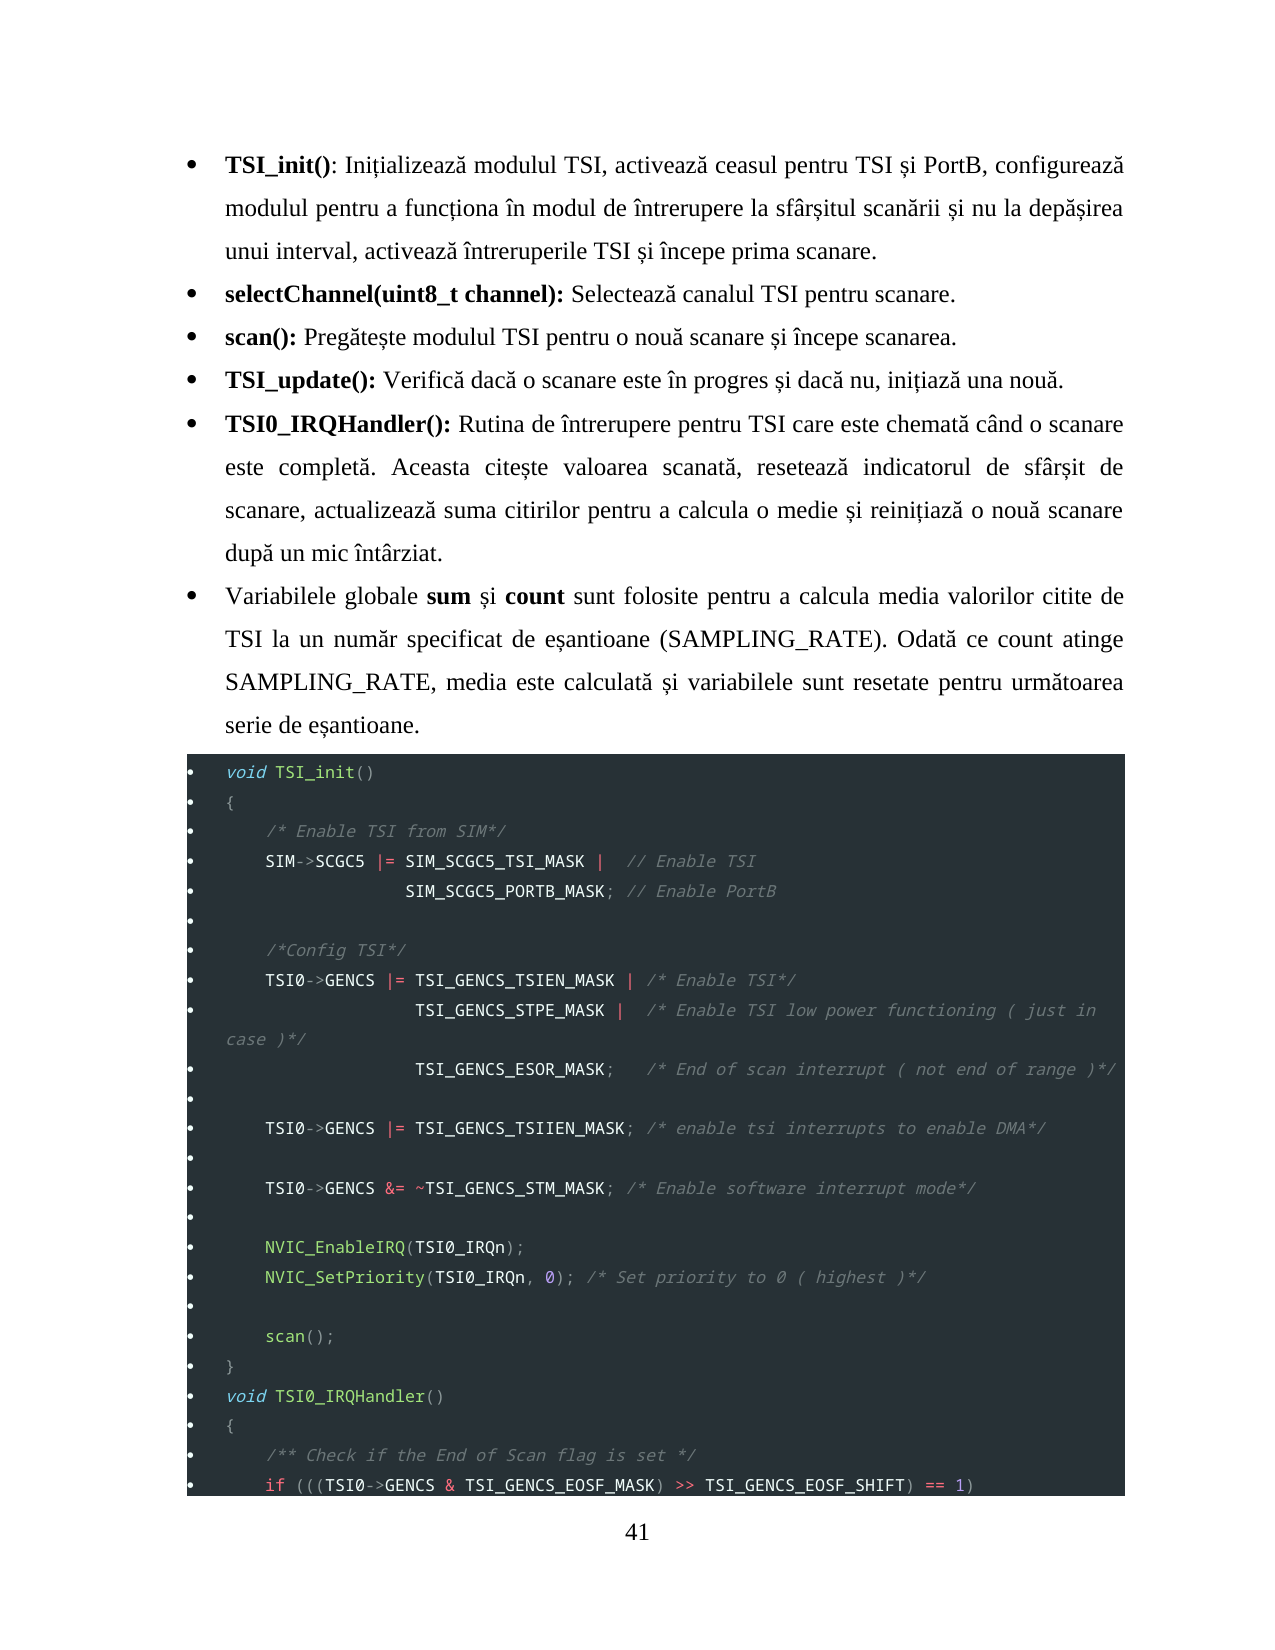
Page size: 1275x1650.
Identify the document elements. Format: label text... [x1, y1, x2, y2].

list { [187, 1407, 1125, 1437]
list scan(); [187, 1318, 1125, 1347]
list TSI0->GENCS |= TSI_GENCS_TSIIEN_MASK; /* enable tsi interrupts to enable DMA*/ [187, 1110, 1125, 1140]
list TSI_GENCS_ESOR_MASK; /* End of scan interrupt ( not end of range )*/ [187, 1051, 1125, 1080]
list scan(): Pregătește modulul TSI pentru o nouă scanare și începe scanarea. [187, 322, 1125, 351]
list selectChannel(uint8_t channel): Selectează canalul TSI pentru scanare. [187, 279, 1125, 308]
list NVIC_EnableIRQ(TSI0_IRQn); [187, 1229, 1125, 1258]
list SIM_SCGC5_PORTB_MASK; // Enable PortB [187, 872, 1125, 902]
list void TSI0_IRQHandler() [187, 1377, 1125, 1407]
list } [187, 1347, 1125, 1377]
list TSI0->GENCS |= TSI_GENCS_TSIEN_MASK | /* Enable TSI*/ [187, 962, 1125, 991]
list NVIC_SetPriority(TSI0_IRQn, 0); /* Set priority to 0 ( highest )*/ [187, 1258, 1125, 1288]
list /** Check if the End of Scan flag is set */ [187, 1437, 1125, 1466]
list { [187, 783, 1125, 813]
list Variabilele globale sum și count sunt folosite pentru a calcula media valorilor citite de TSI la un număr specificat de eșantioane (SAMPLING_RATE). Odată ce count atinge SAMPLING_RATE, media este calculată și variabilele sunt resetate pentru următoarea serie de eșantioane. [187, 581, 1125, 739]
list TSI0_IRQHandler(): Rutina de întrerupere pentru TSI care este chemată când o scanare este completă. Aceasta citește valoarea scanată, resetează indicatorul de sfârșit de scanare, actualizează suma citirilor pentru a calcula o medie și reinițiază o nouă scanare după un mic întârziat. [187, 409, 1125, 567]
list TSI_init(): Inițializează modulul TSI, activează ceasul pentru TSI și PortB, configurează modulul pentru a funcționa în modul de întrerupere la sfârșitul scanării și nu la depășirea unui interval, activează întreruperile TSI și începe prima scanare. [187, 150, 1125, 265]
list TSI_GENCS_STPE_MASK | /* Enable TSI low power functioning ( just in case )*/ [187, 991, 1125, 1051]
list /*Config TSI*/ [187, 932, 1125, 962]
list void TSI_init() [187, 754, 1125, 783]
list if (((TSI0->GENCS & TSI_GENCS_EOSF_MASK) >> TSI_GENCS_EOSF_SHIFT) == 1) [187, 1466, 1125, 1496]
list TSI0->GENCS &= ~TSI_GENCS_STM_MASK; /* Enable software interrupt mode*/ [187, 1169, 1125, 1199]
list TSI_update(): Verifică dacă o scanare este în progres și dacă nu, inițiază una nouă. [187, 366, 1125, 394]
list /* Enable TSI from SIM*/ [187, 813, 1125, 843]
list SIM->SCGC5 |= SIM_SCGC5_TSI_MASK | // Enable TSI [187, 843, 1125, 872]
